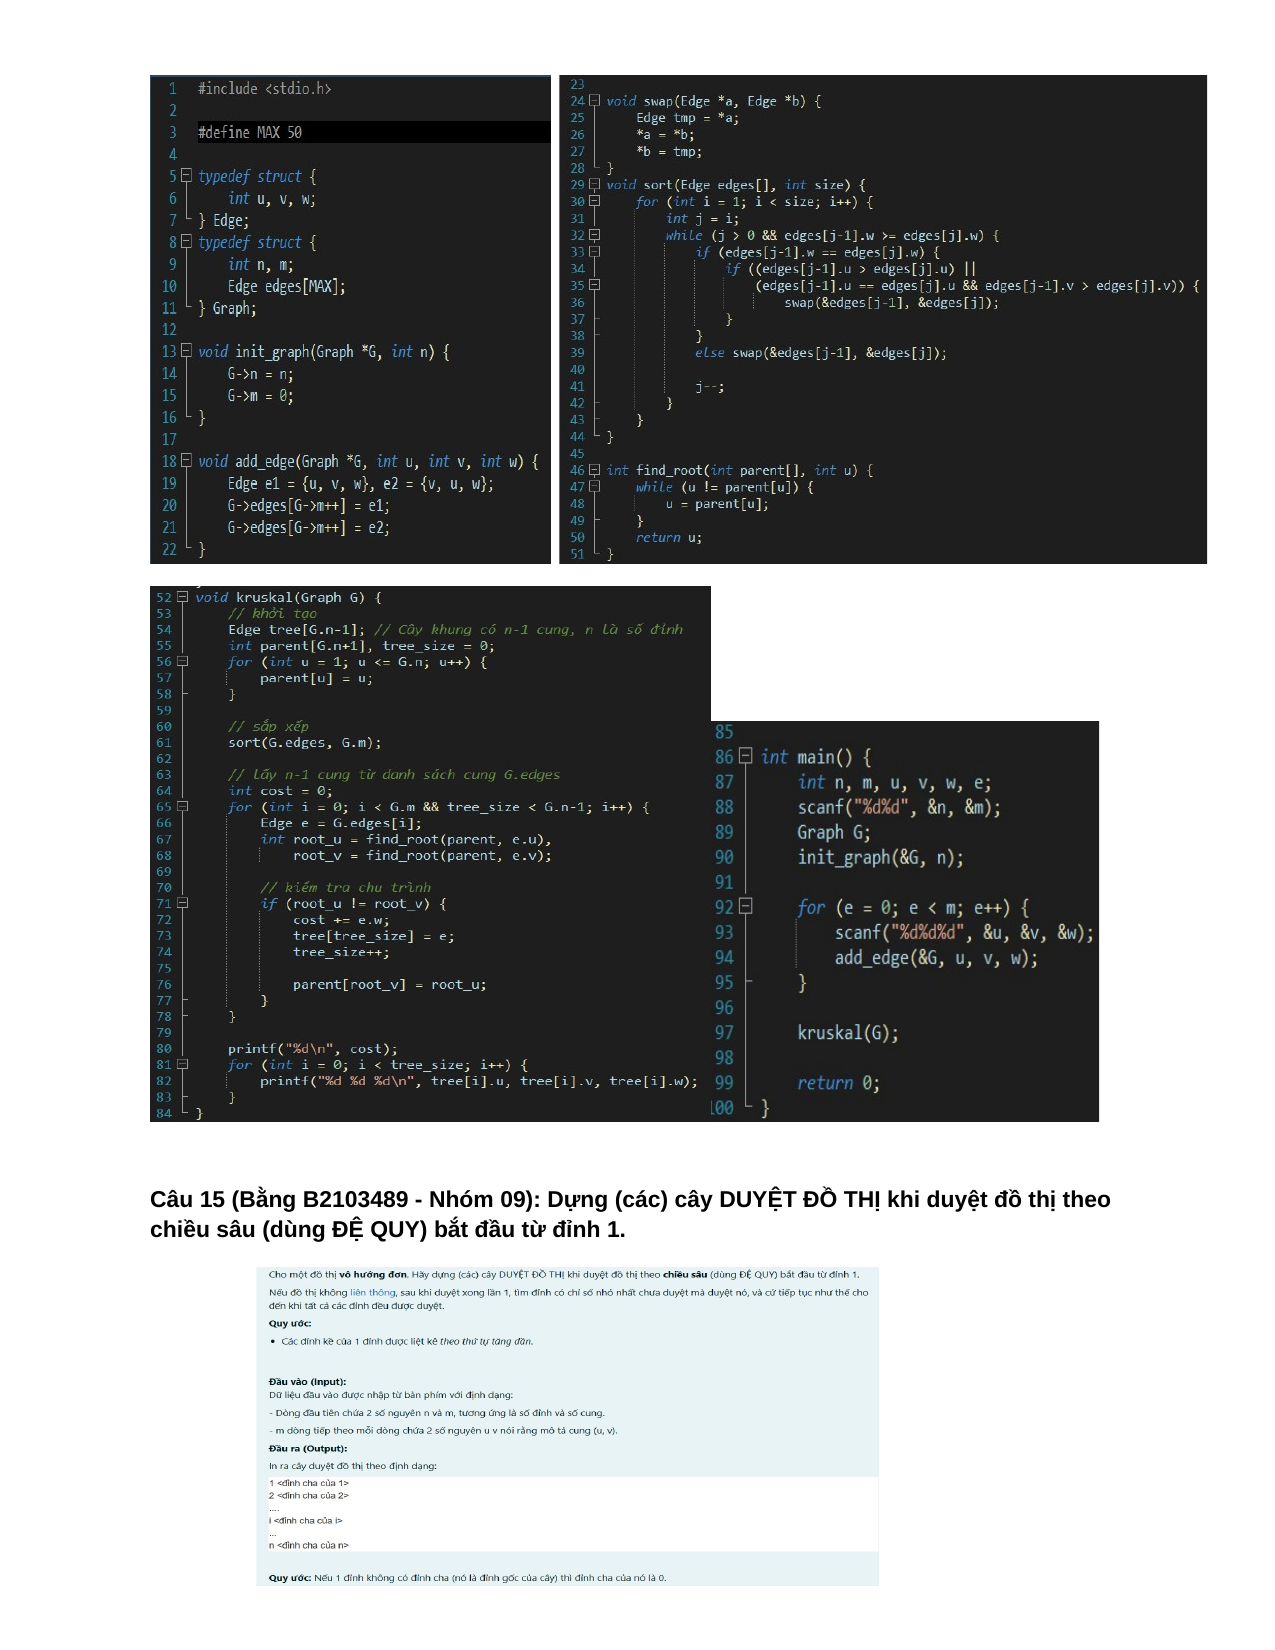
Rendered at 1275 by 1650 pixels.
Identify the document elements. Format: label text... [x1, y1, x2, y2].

picture [150, 75, 551, 564]
picture [150, 586, 1100, 1122]
text Câu 15 (Bằng B2103489 - Nhóm 09): Dựng (các) cây DUYỆT ĐỒ THỊ khi duyệt đồ thị theo chiều sâu (dùng ĐỆ QUY) bắt đầu từ đỉnh 1. [150, 1186, 1125, 1243]
picture [256, 1267, 879, 1586]
picture [559, 75, 1208, 564]
